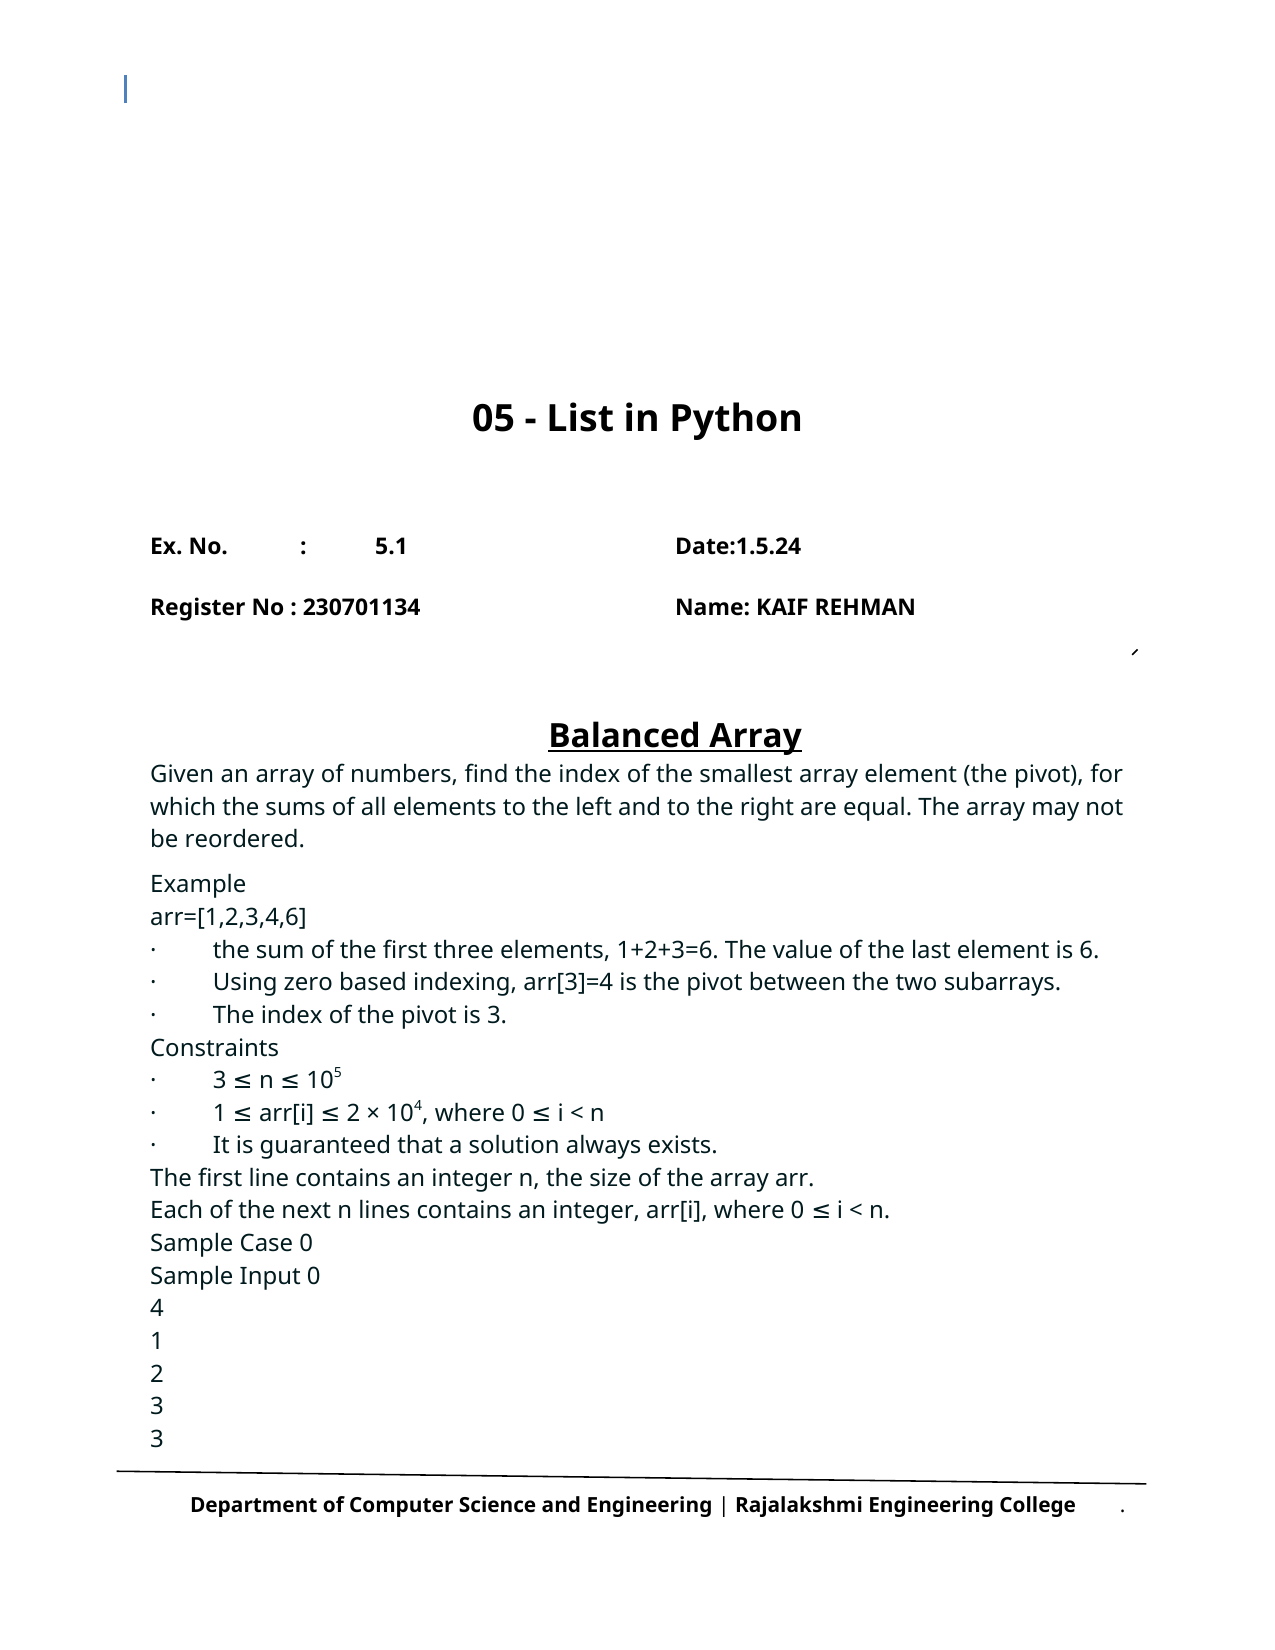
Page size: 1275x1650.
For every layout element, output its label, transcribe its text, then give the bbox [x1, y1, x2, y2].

text Register No : 230701134 Name: KAIF REHMAN [150, 591, 1125, 622]
text 3 [150, 1389, 1125, 1422]
text 3 [150, 1422, 1125, 1454]
text · It is guaranteed that a solution always exists. [150, 1128, 1125, 1161]
text · the sum of the first three elements, 1+2+3=6. The value of the last element is 6. [150, 932, 1125, 965]
text Example [150, 867, 1125, 900]
text Sample Input 0 [150, 1258, 1125, 1291]
text Balanced Array [225, 712, 1125, 757]
subtitle 05 - List in Python [150, 391, 1125, 442]
text · Using zero based indexing, arr[3]=4 is the pivot between the two subarrays. [150, 965, 1125, 998]
text · 3 ≤ n ≤ 105 [150, 1063, 1125, 1096]
text Given an array of numbers, find the index of the smallest array element (the pivot), for which the sums of all elements to the left and to the right are equal. The array may not be reordered. [150, 757, 1125, 855]
text Constraints [150, 1030, 1125, 1063]
text 1 [150, 1324, 1125, 1356]
text 2 [150, 1356, 1125, 1389]
text · The index of the pivot is 3. [150, 998, 1125, 1030]
text Sample Case 0 [150, 1226, 1125, 1258]
text arr=[1,2,3,4,6] [150, 900, 1125, 932]
text 4 [150, 1291, 1125, 1324]
text Ex. No. : 5.1 Date:1.5.24 [150, 530, 1125, 562]
text The first line contains an integer n, the size of the array arr. [150, 1161, 1125, 1193]
text Each of the next n lines contains an integer, arr[i], where 0 ≤ i < n. [150, 1193, 1125, 1226]
text · 1 ≤ arr[i] ≤ 2 × 104, where 0 ≤ i < n [150, 1096, 1125, 1128]
